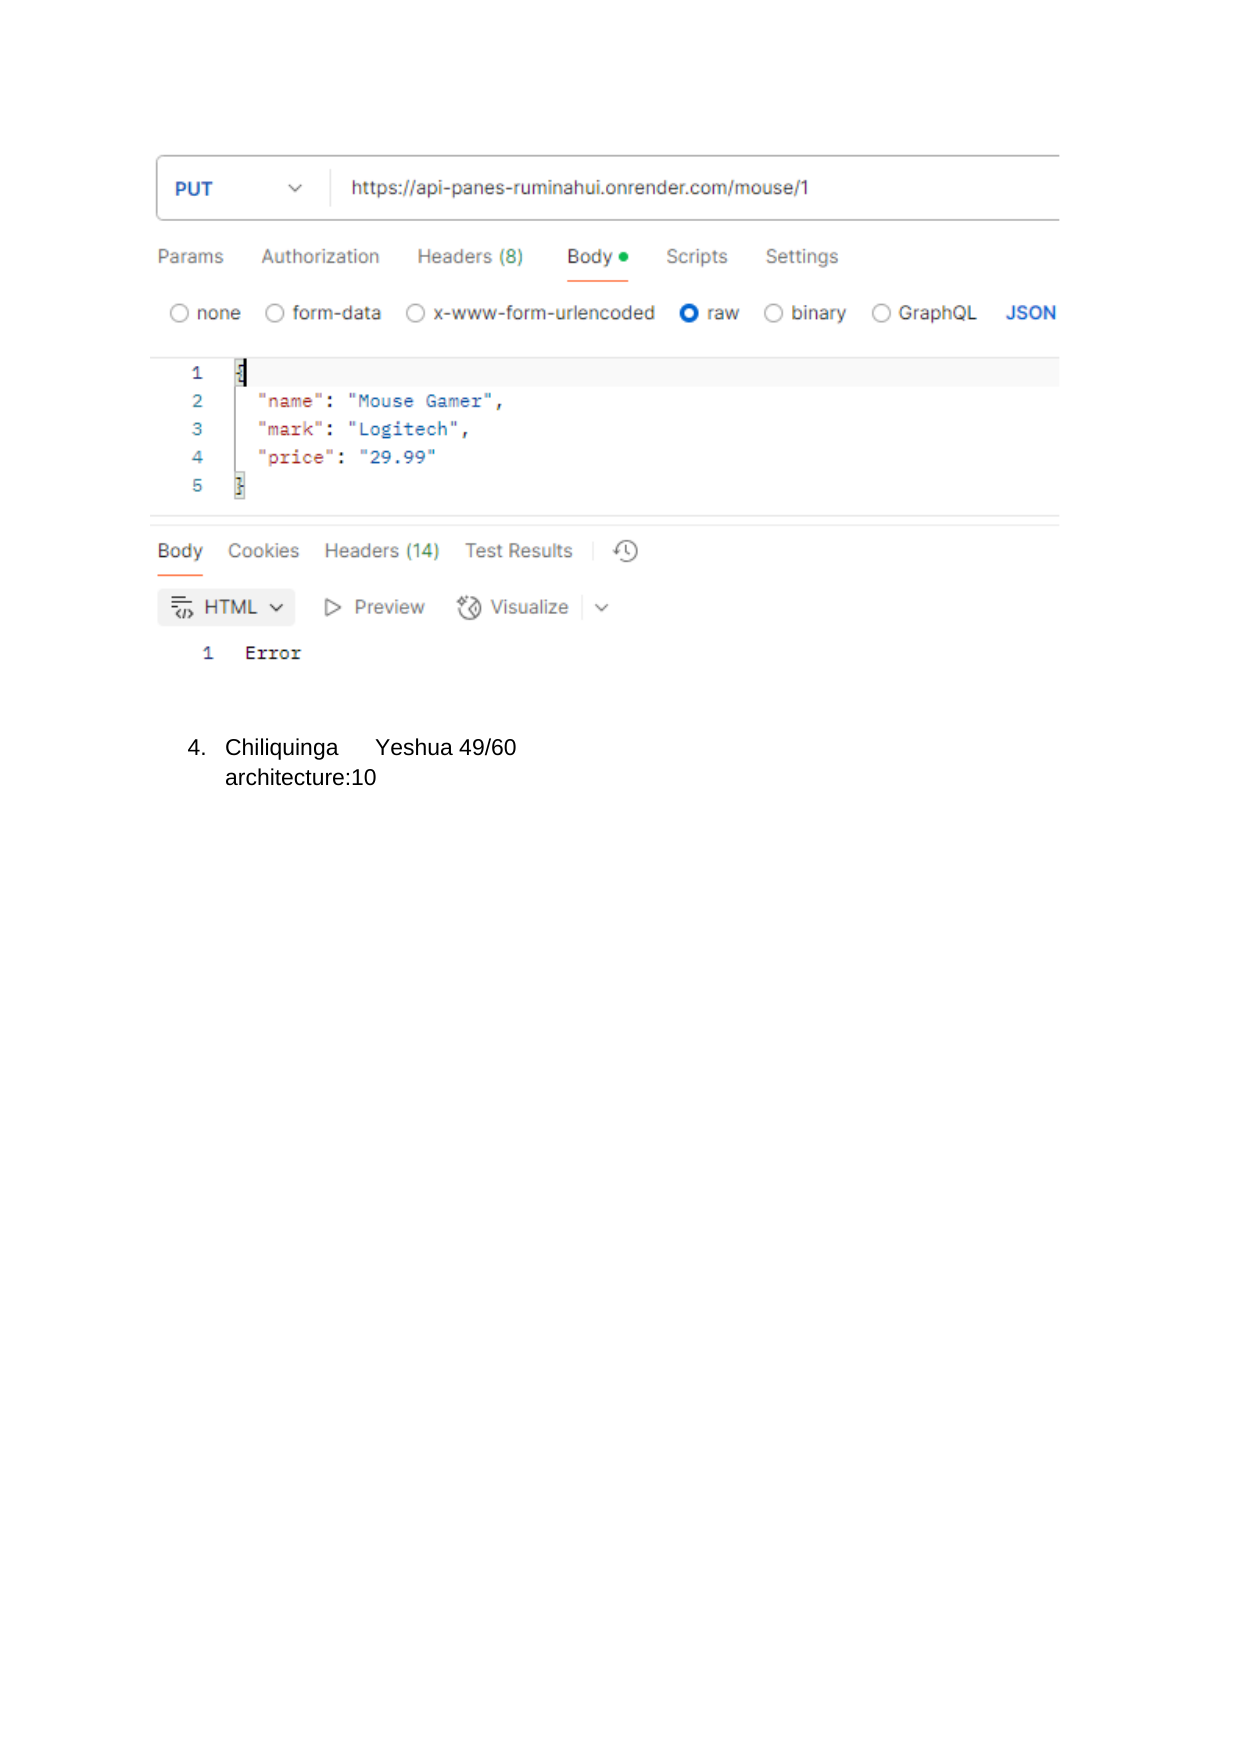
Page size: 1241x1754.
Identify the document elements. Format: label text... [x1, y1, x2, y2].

picture [150, 150, 1060, 700]
text architecture:10 [225, 764, 1090, 791]
list Chiliquinga Yeshua 49/60 [187, 734, 1090, 760]
